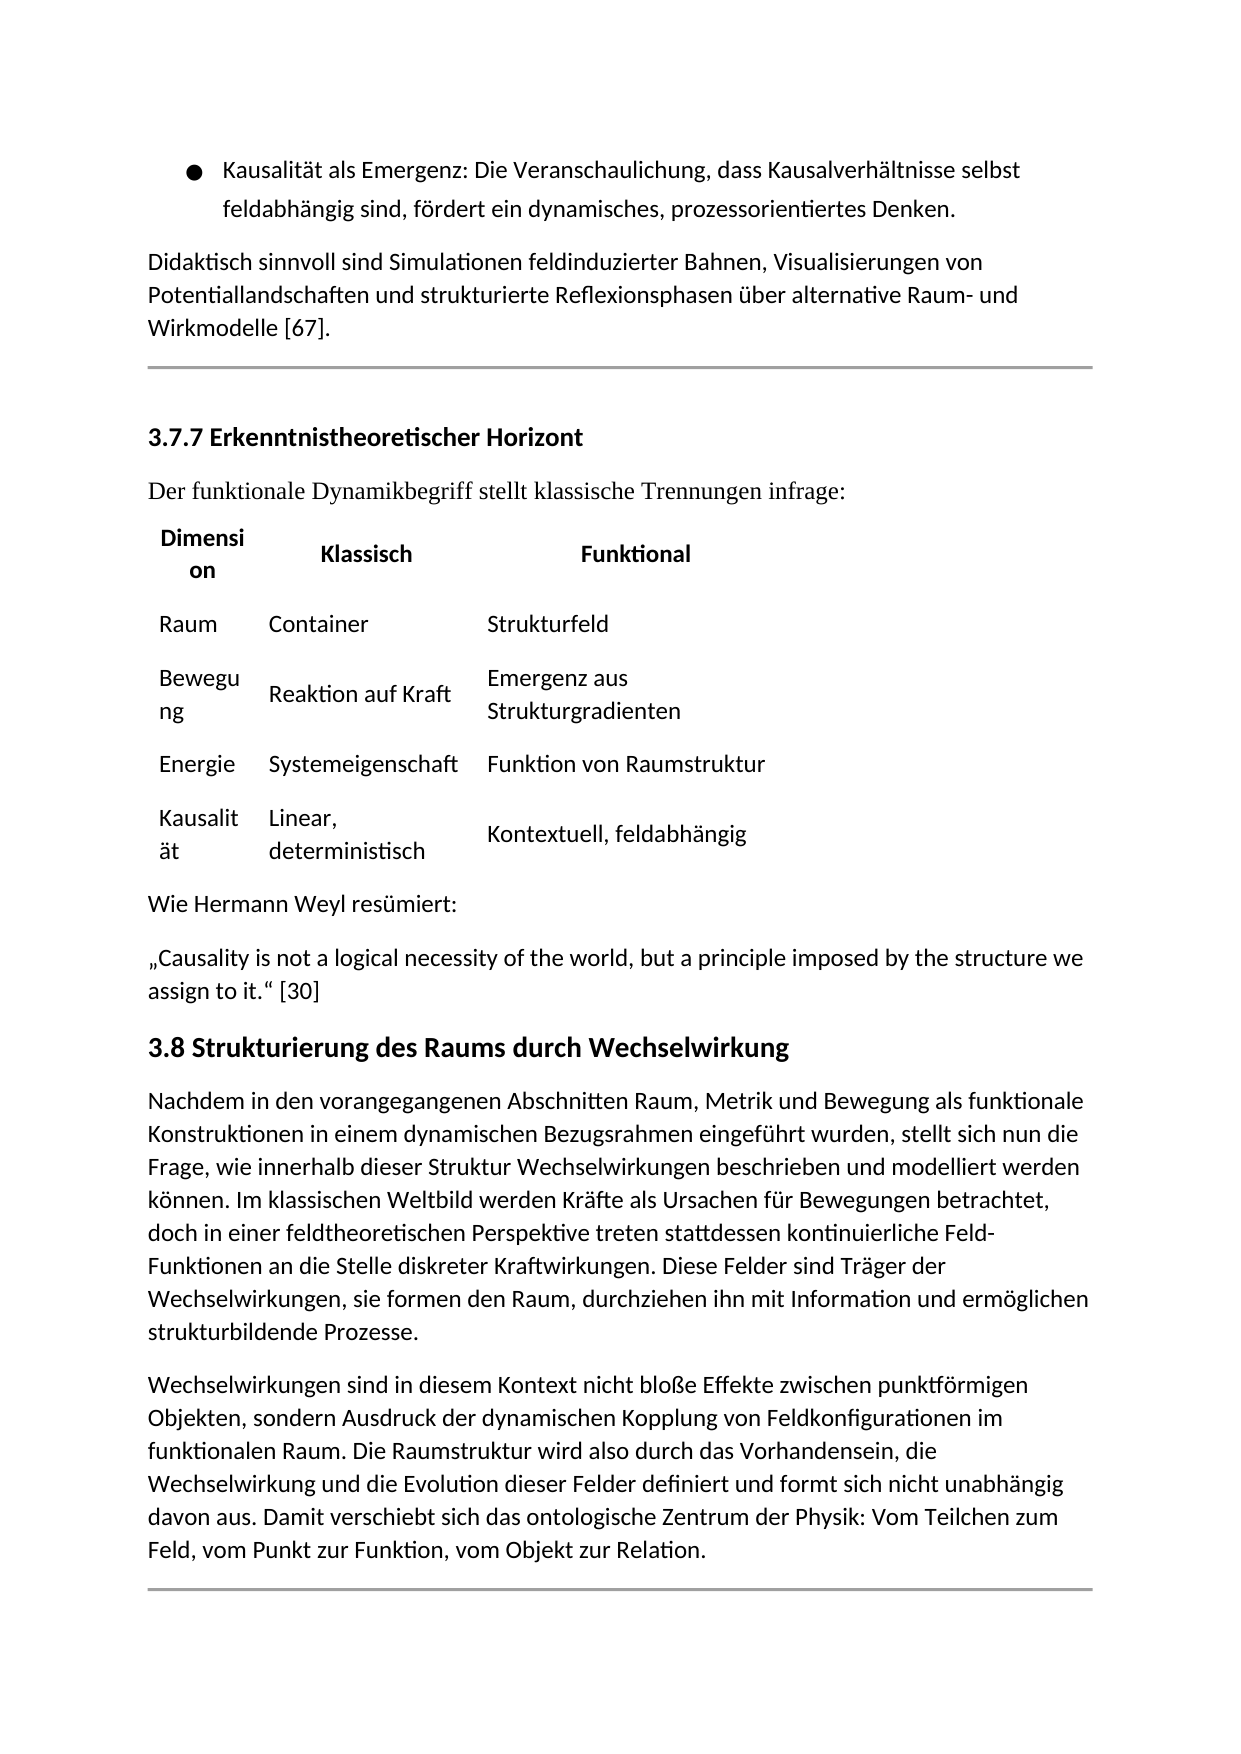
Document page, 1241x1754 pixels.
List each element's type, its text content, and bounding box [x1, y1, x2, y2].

subtitle 3.8 Strukturierung des Raums durch Wechselwirkung [148, 1029, 1093, 1065]
text Didaktisch sinnvoll sind Simulationen feldinduzierter Bahnen, Visualisierungen von Potentiallandschaften und strukturierte Reflexionsphasen über alternative Raum- und Wirkmodelle [67]. [148, 246, 1093, 343]
table_cell Systemeigenschaft [258, 749, 476, 802]
table_header Klassisch [258, 522, 476, 608]
table_header Funktional [476, 522, 796, 608]
subtitle 3.7.7 Erkenntnistheoretischer Horizont [148, 420, 1093, 453]
table_cell Bewegung [148, 662, 257, 748]
table_cell Funktion von Raumstruktur [476, 749, 796, 802]
text Nachdem in den vorangegangenen Abschnitten Raum, Metrik und Bewegung als funktionale Konstruktionen in einem dynamischen Bezugsrahmen eingeführt wurden, stellt sich nun die Frage, wie innerhalb dieser Struktur Wechselwirkungen beschrieben und modelliert werden können. Im klassischen Weltbild werden Kräfte als Ursachen für Bewegungen betrachtet, doch in einer feldtheoretischen Perspektive treten stattdessen kontinuierliche Feld-Funktionen an die Stelle diskreter Kraftwirkungen. Diese Felder sind Träger der Wechselwirkungen, sie formen den Raum, durchziehen ihn mit Information und ermöglichen strukturbildende Prozesse. [148, 1086, 1093, 1346]
text Wechselwirkungen sind in diesem Kontext nicht bloße Effekte zwischen punktförmigen Objekten, sondern Ausdruck der dynamischen Kopplung von Feldkonfigurationen im funktionalen Raum. Die Raumstruktur wird also durch das Vorhandensein, die Wechselwirkung und die Evolution dieser Felder definiert und formt sich nicht unabhängig davon aus. Damit verschiebt sich das ontologische Zentrum der Physik: Vom Teilchen zum Feld, vom Punkt zur Funktion, vom Objekt zur Relation. [148, 1370, 1093, 1565]
table_cell Kontextuell, feldabhängig [476, 802, 796, 889]
text „Causality is not a logical necessity of the world, but a principle imposed by the structure we assign to it.“ [30] [148, 942, 1093, 1006]
table_cell Linear, deterministisch [258, 802, 476, 889]
table_cell Energie [148, 749, 257, 802]
table_cell Strukturfeld [476, 608, 796, 662]
table_cell Kausalität [148, 802, 257, 889]
table_cell Reaktion auf Kraft [258, 662, 476, 748]
text Der funktionale Dynamikbegriff stellt klassische Trennungen infrage: [148, 476, 1093, 505]
list Kausalität als Emergenz: Die Veranschaulichung, dass Kausalverhältnisse selbst feldabhängig sind, fördert ein dynamisches, prozessorientiertes Denken. [185, 148, 1093, 223]
table_header Dimension [148, 522, 257, 608]
text Wie Hermann Weyl resümiert: [148, 889, 1093, 919]
table_cell Container [258, 608, 476, 662]
table_cell Emergenz aus Strukturgradienten [476, 662, 796, 748]
table_cell Raum [148, 608, 257, 662]
